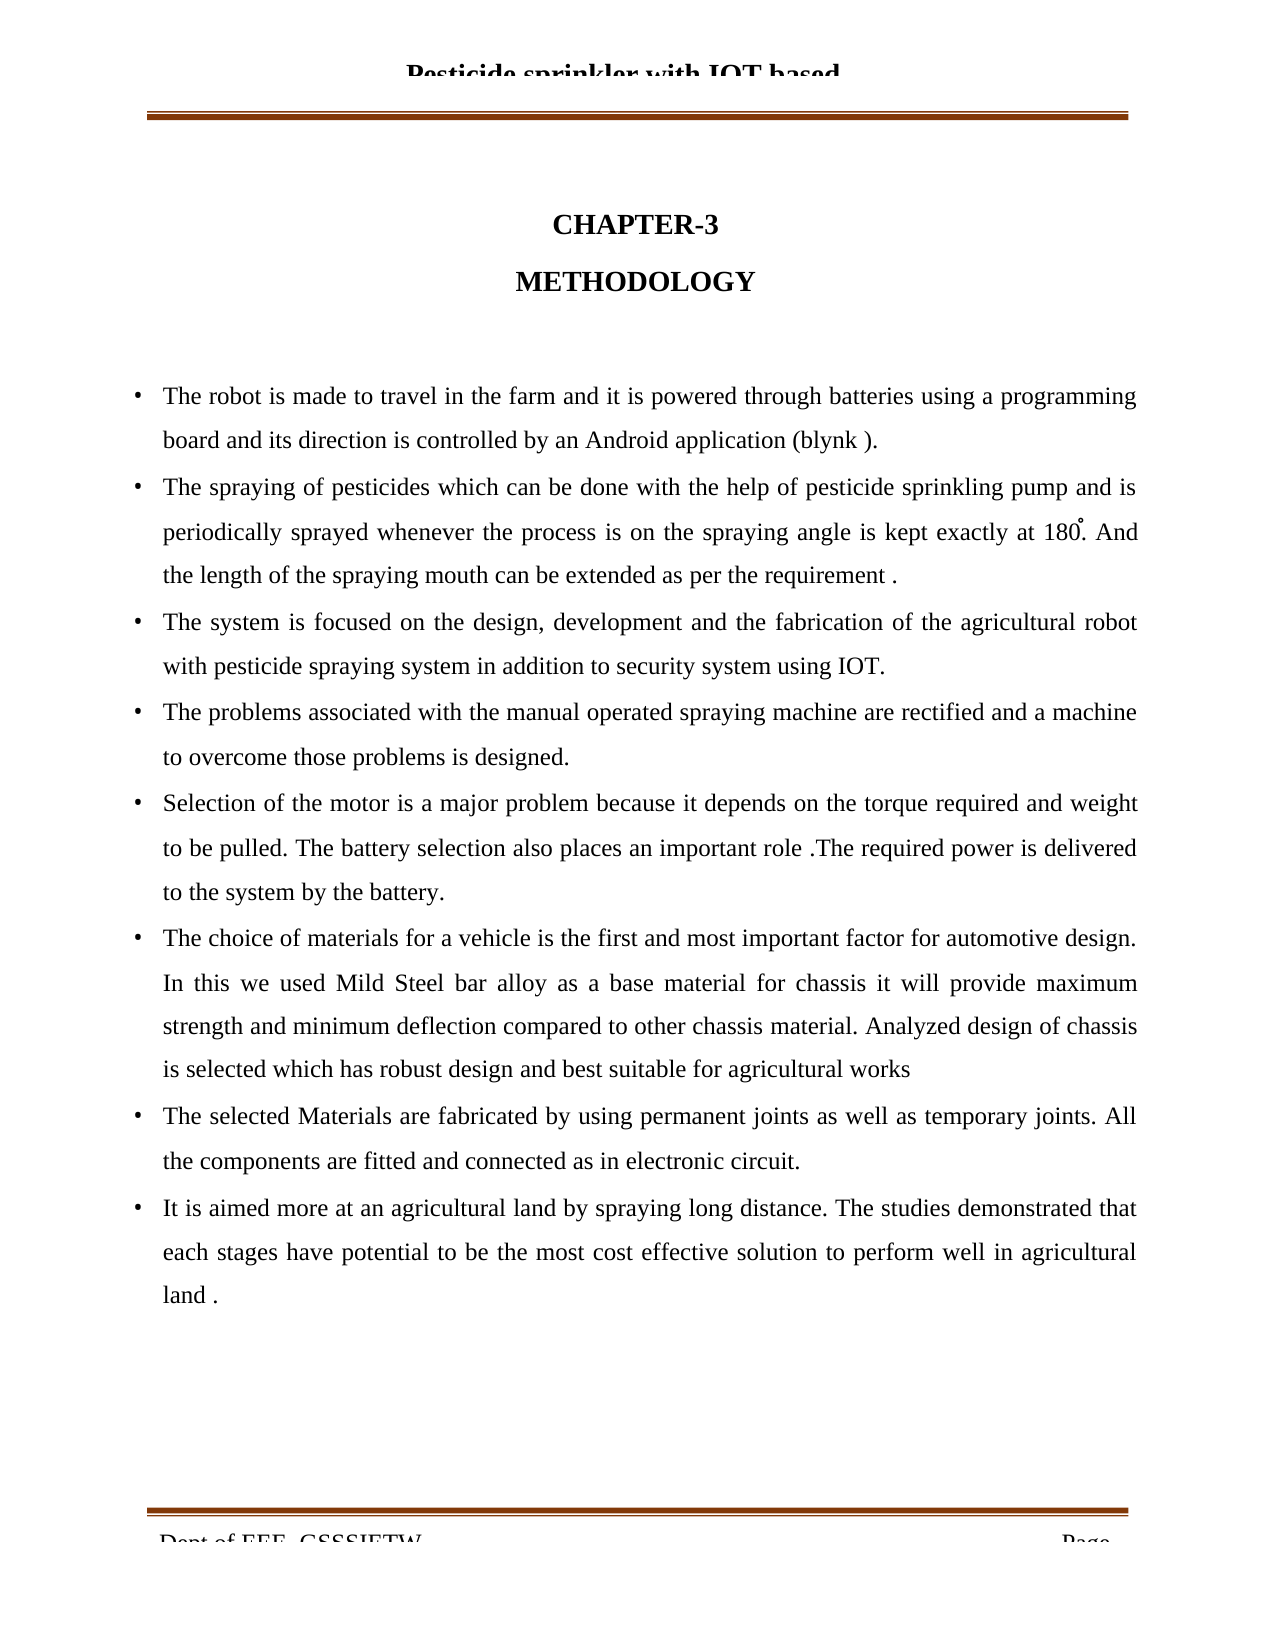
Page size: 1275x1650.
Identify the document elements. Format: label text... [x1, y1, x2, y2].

text CHAPTER-3 METHODOLOGY [515, 207, 756, 297]
list The robot is made to travel in the farm and it is powered through batteries using a programming board and its direction is controlled by an Android application (blynk ). [133, 378, 1138, 454]
list The choice of materials for a vehicle is the first and most important factor for automotive design. In this we used Mild Steel bar alloy as a base material for chassis it will provide maximum strength and minimum deflection compared to other chassis material. Analyzed design of chassis is selected which has robust design and best suitable for agricultural works [133, 920, 1138, 1083]
list The problems associated with the manual operated spraying machine are rectified and a machine to overcome those problems is designed. [133, 694, 1138, 771]
list The spraying of pesticides which can be done with the help of pesticide sprinkling pump and is periodically sprayed whenever the process is on the spraying angle is kept exactly at 180֯. And the length of the spraying mouth can be extended as per the requirement . [133, 469, 1138, 589]
list The selected Materials are fabricated by using permanent joints as well as temporary joints. All the components are fitted and connected as in electronic circuit. [133, 1098, 1138, 1175]
list It is aimed more at an agricultural land by spraying long distance. The studies demonstrated that each stages have potential to be the most cost effective solution to perform well in agricultural land . [133, 1189, 1138, 1308]
list Selection of the motor is a major problem because it depends on the torque required and weight to be pulled. The battery selection also places an important role .The required power is delivered to the system by the battery. [133, 785, 1138, 905]
list The system is focused on the design, development and the fabrication of the agricultural robot with pesticide spraying system in addition to security system using IOT. [133, 603, 1138, 680]
